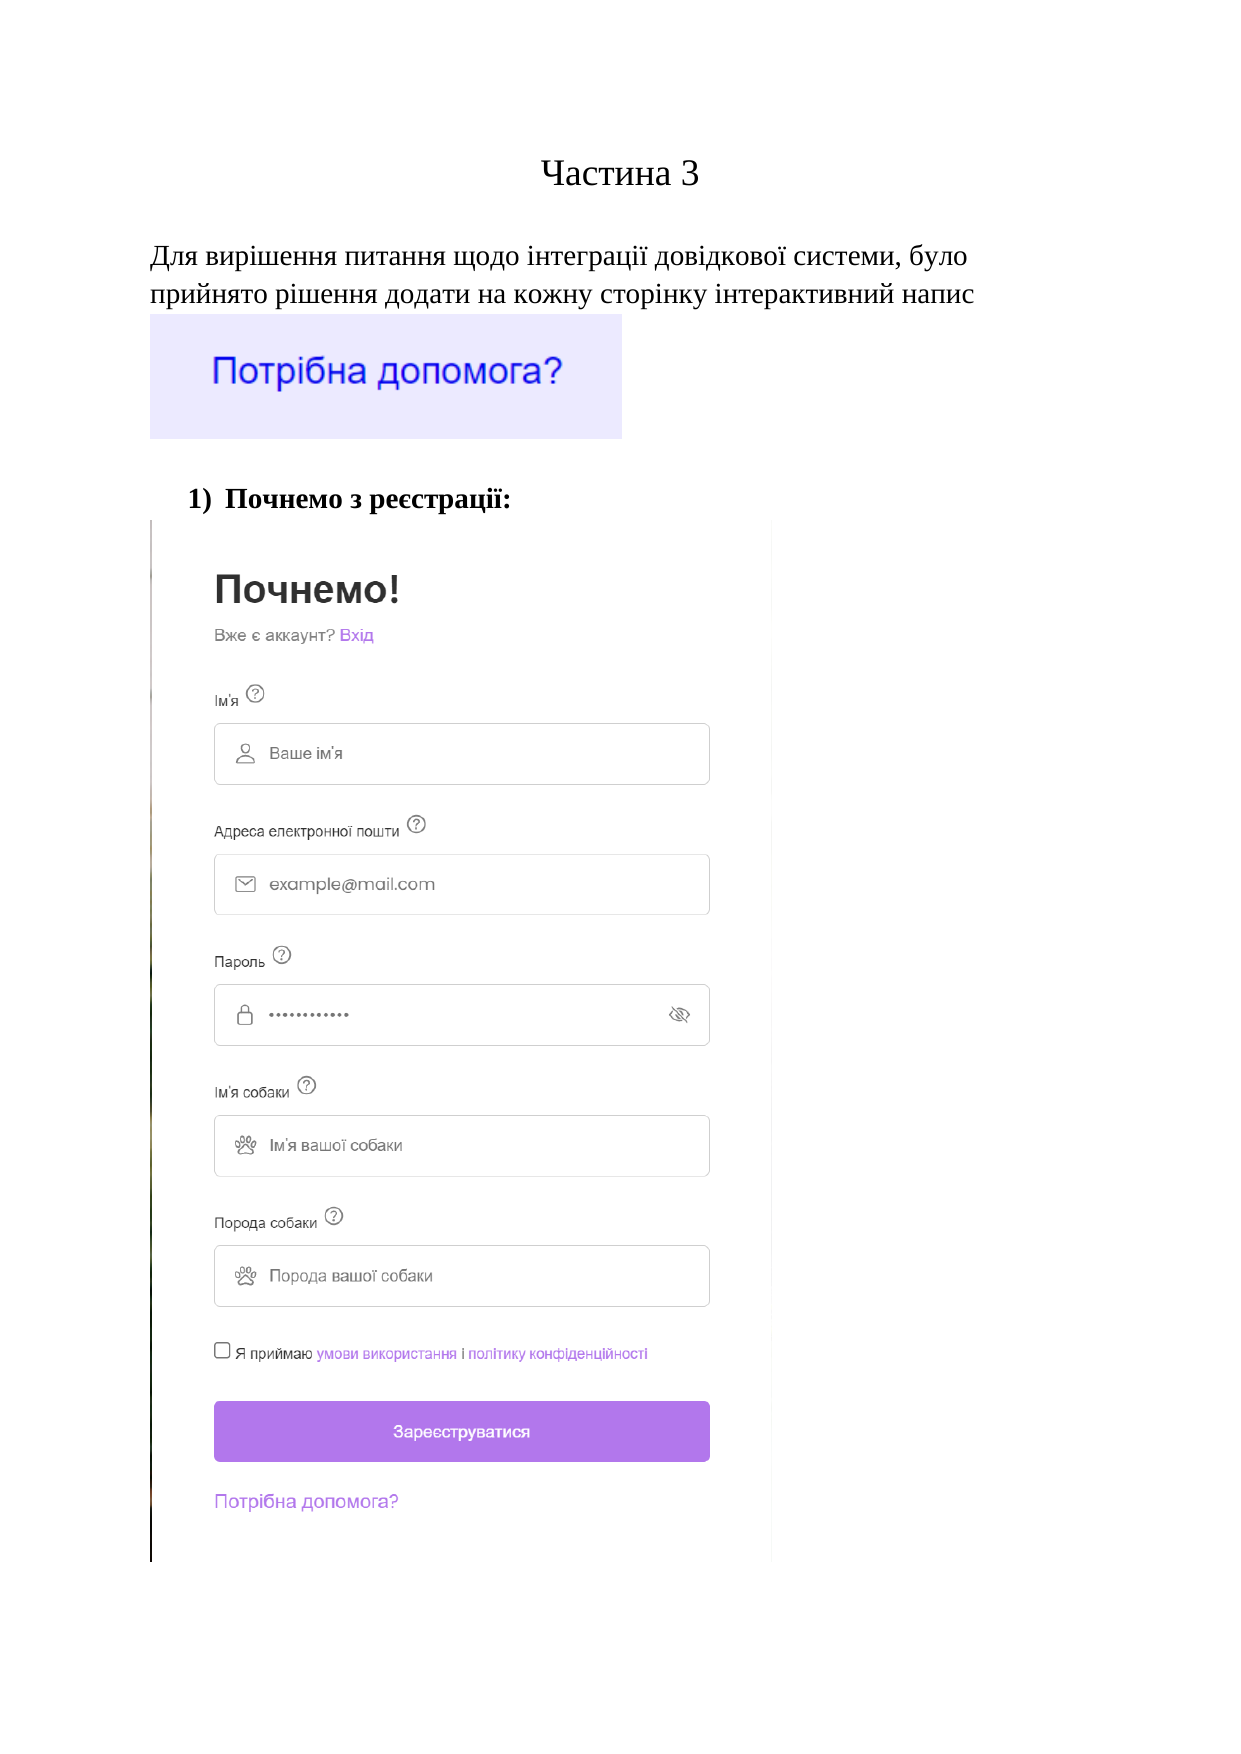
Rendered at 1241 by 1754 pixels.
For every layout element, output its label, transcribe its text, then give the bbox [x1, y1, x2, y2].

picture [150, 314, 622, 439]
text Частина 3 [150, 150, 1090, 193]
picture [150, 520, 772, 1562]
list Почнемо з реєстрації: [187, 481, 1090, 515]
